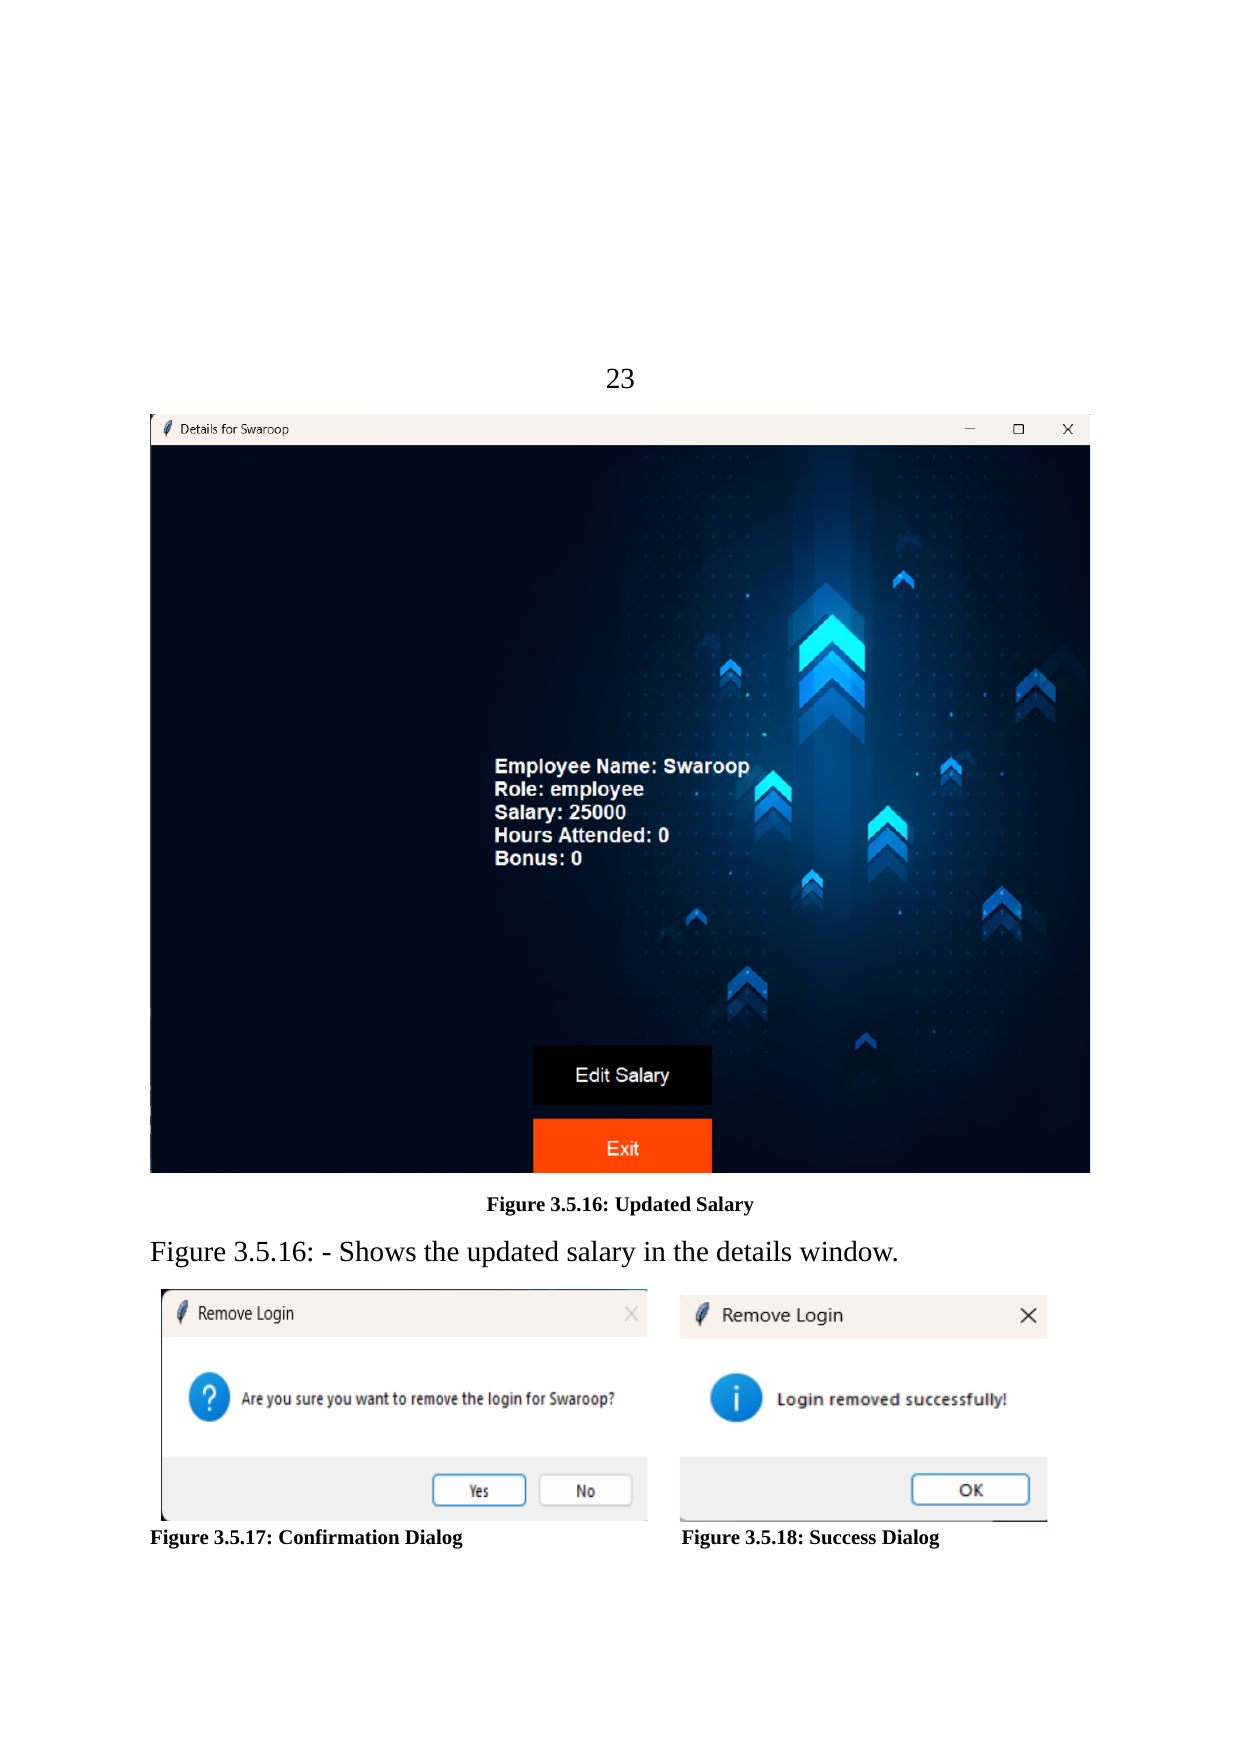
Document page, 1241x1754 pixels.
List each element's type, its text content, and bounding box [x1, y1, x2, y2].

picture [150, 414, 1091, 1173]
text Figure 3.5.16: - Shows the updated salary in the details window. [150, 1234, 1090, 1268]
text Figure 3.5.16: Updated Salary [150, 1192, 1090, 1216]
picture [160, 1289, 648, 1520]
text 23 [150, 361, 1090, 395]
picture [678, 1295, 1047, 1520]
